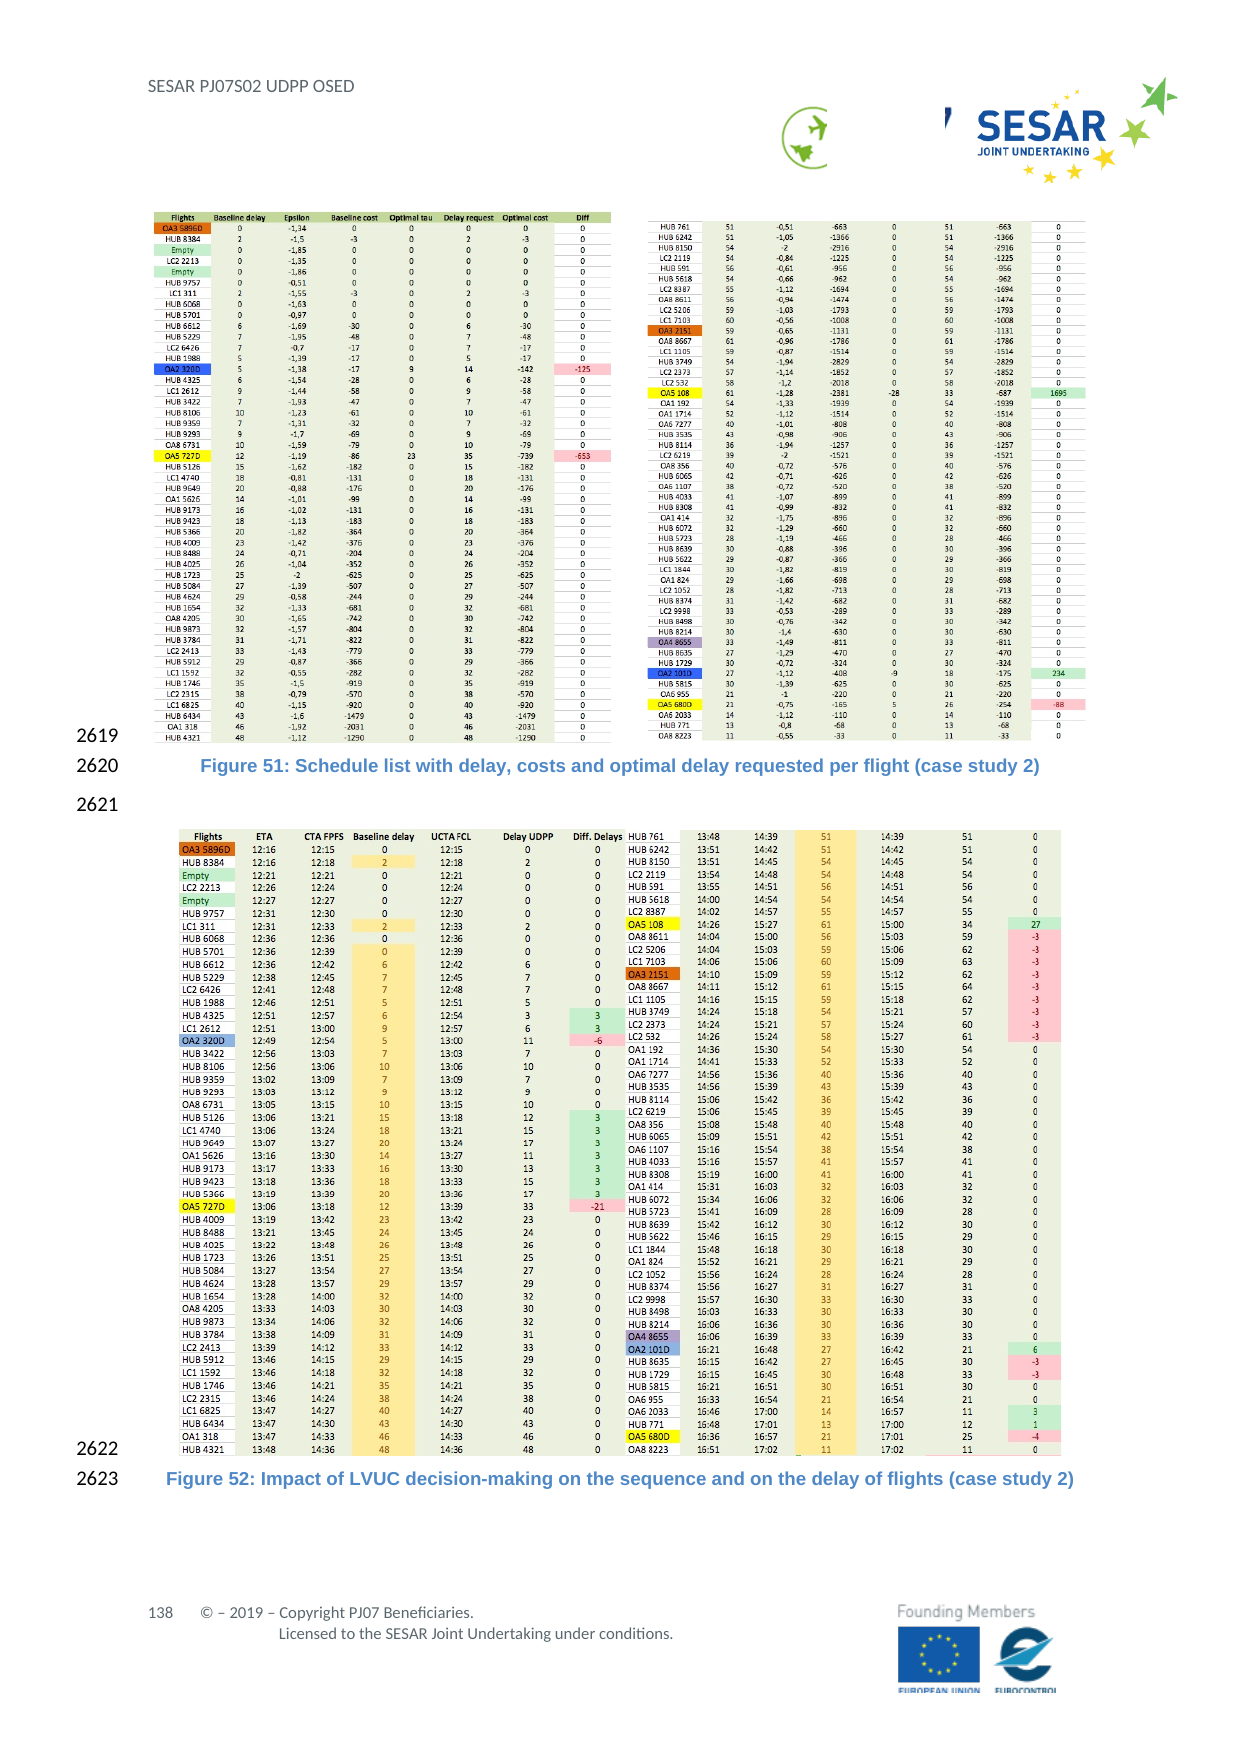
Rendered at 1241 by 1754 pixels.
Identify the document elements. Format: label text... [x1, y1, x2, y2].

picture [152, 210, 612, 743]
picture [178, 829, 1062, 1456]
text Figure 52: Impact of LVUC decision-making on the sequence and on the delay of flights (case study 2) [148, 1468, 1092, 1490]
picture [647, 221, 1088, 743]
picture [767, 79, 958, 180]
text Figure 51: Schedule list with delay, costs and optimal delay requested per flight (case study 2) [148, 755, 1092, 777]
